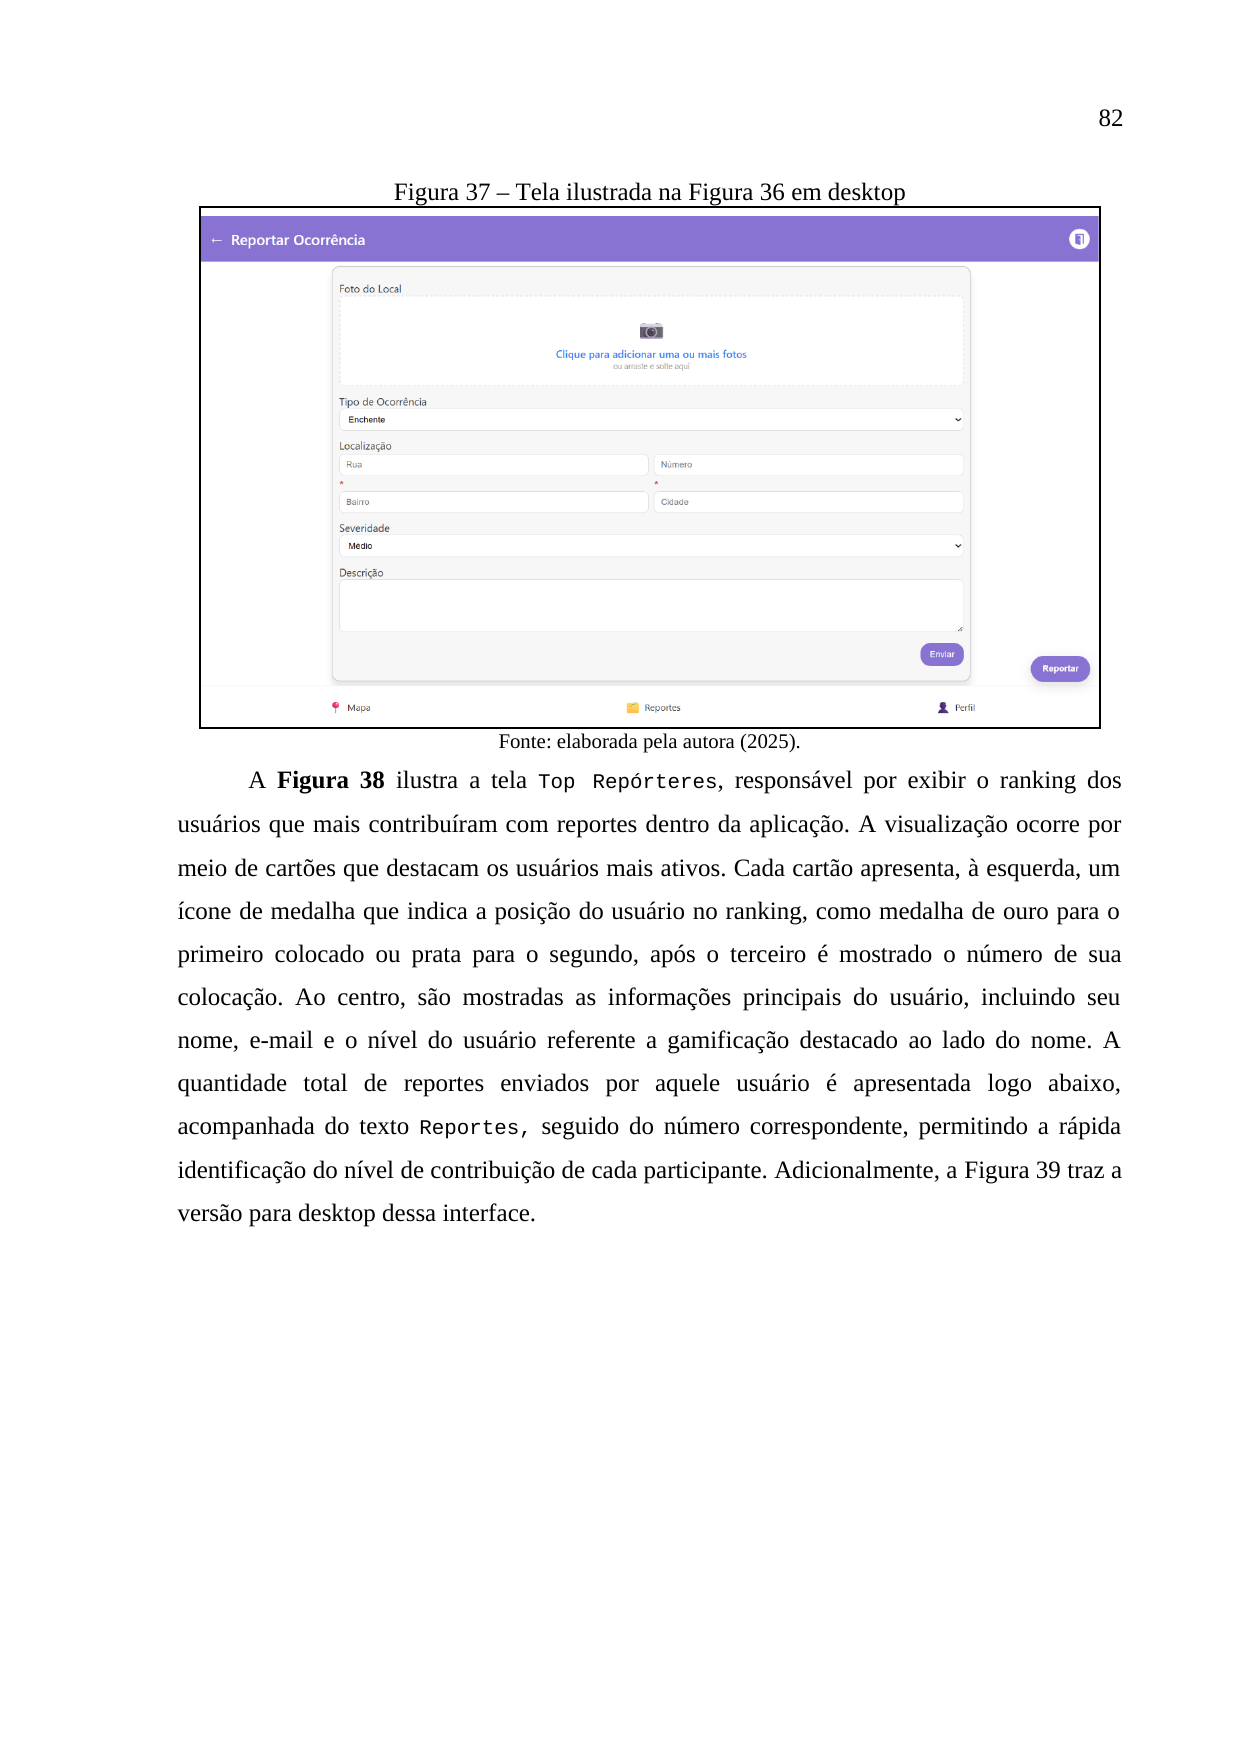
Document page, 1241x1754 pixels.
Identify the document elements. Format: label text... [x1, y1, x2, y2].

text Fonte: elaborada pela autora (2025). [177, 729, 1122, 753]
picture [201, 216, 1099, 727]
text A Figura 38 ilustra a tela Top Repórteres, responsável por exibir o ranking dos usuários que mais contribuíram com reportes dentro da aplicação. A visualização ocorre por meio de cartões que destacam os usuários mais ativos. Cada cartão apresenta, à esquerda, um ícone de medalha que indica a posição do usuário no ranking, como medalha de ouro para o primeiro colocado ou prata para o segundo, após o terceiro é mostrado o número de sua colocação. Ao centro, são mostradas as informações principais do usuário, incluindo seu nome, e-mail e o nível do usuário referente a gamificação destacado ao lado do nome. A quantidade total de reportes enviados por aquele usuário é apresentada logo abaixo, acompanhada do texto Reportes, seguido do número correspondente, permitindo a rápida identificação do nível de contribuição de cada participante. Adicionalmente, a Figura 39 traz a versão para desktop dessa interface. [177, 766, 1122, 1227]
